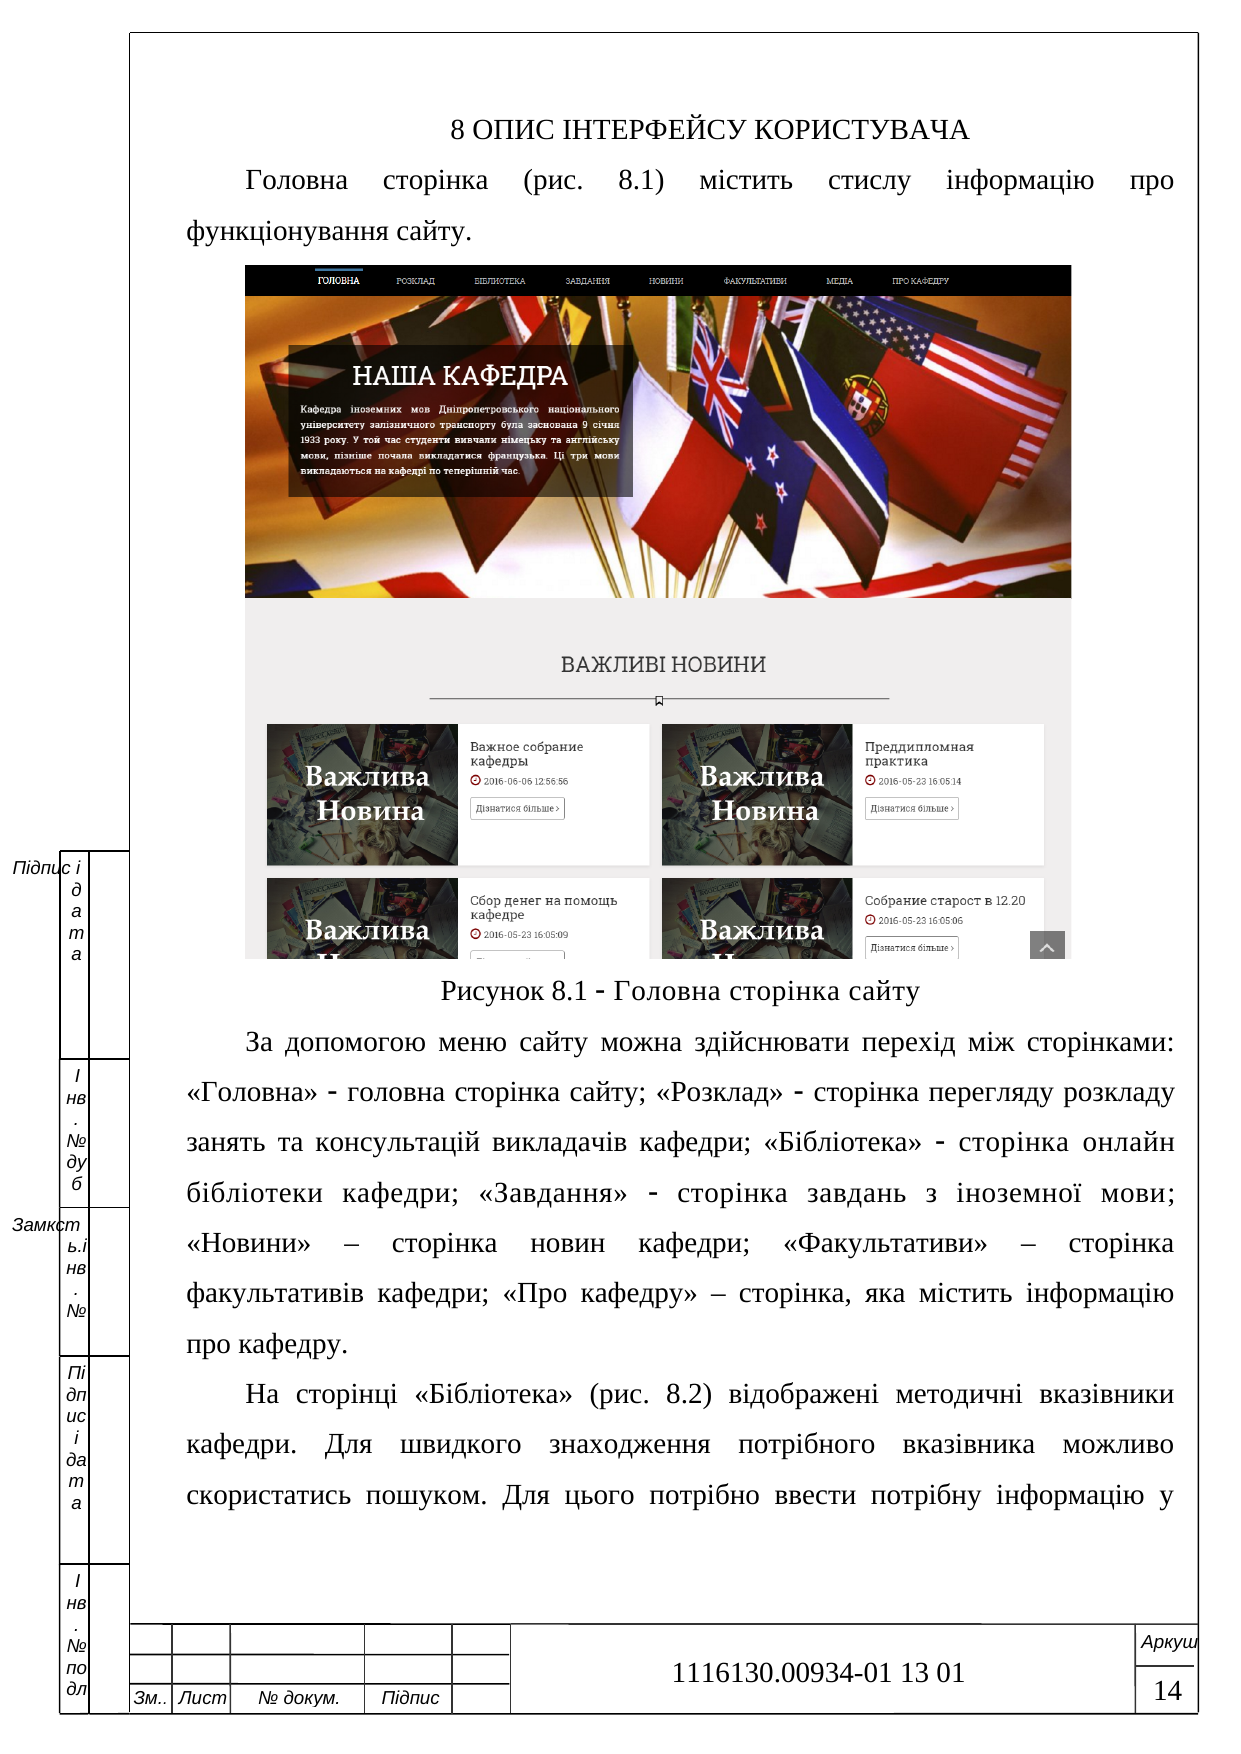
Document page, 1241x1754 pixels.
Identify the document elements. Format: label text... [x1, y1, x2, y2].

text За допомогою меню сайту можна здійснювати перехід між сторінками: «Головна» головна сторінка сайту; «Розклад» сторінка перегляду розкладу занять та консультацій викладачів кафедри; «Бібліотека» сторінка онлайн бібліотеки кафедри; «Завдання» сторінка завдань з іноземної мови; «Новини» – сторінка новин кафедри; «Факультативи» – сторінка факультативів кафедри; «Про кафедру» – сторінка, яка містить інформацію про кафедру. [186, 1024, 1175, 1359]
text Головна сторінка (рис. 8.1) містить стислу інформацію про функціонування сайту. [186, 162, 1175, 246]
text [186, 1376, 1175, 1510]
picture [245, 263, 1072, 959]
text Рисунок 8.1 Головна сторінка сайту [186, 973, 1175, 1007]
subtitle Опис інтерфейсу користувача [186, 112, 1175, 146]
